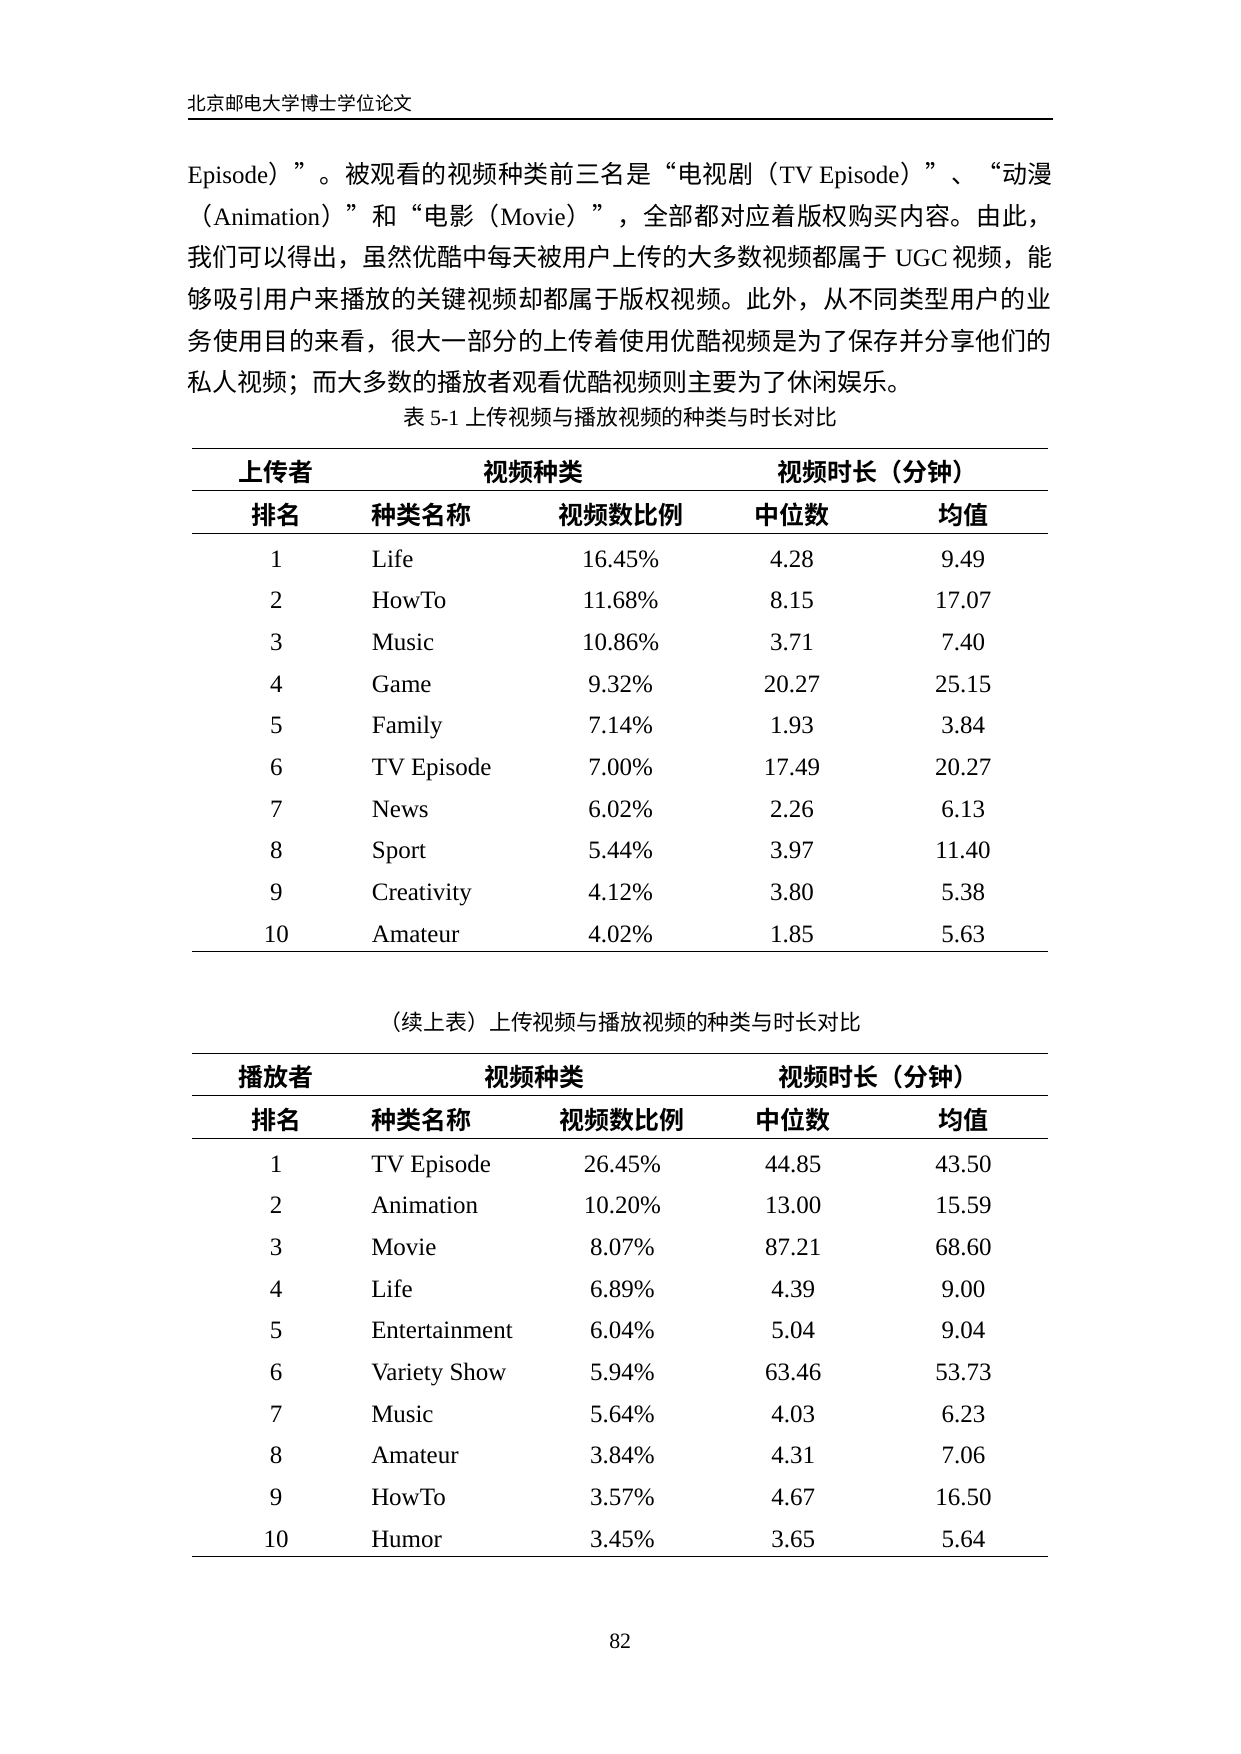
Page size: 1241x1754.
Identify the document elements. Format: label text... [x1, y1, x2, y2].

table_cell 9.32% [534, 659, 706, 701]
table_cell 9 [192, 1472, 360, 1514]
table_cell 3.65 [708, 1514, 878, 1556]
table_cell 10 [192, 1514, 360, 1556]
table_cell 种类名称 [360, 491, 534, 533]
table_cell 4.28 [706, 534, 877, 576]
table_cell 3.71 [706, 617, 877, 659]
table_cell HowTo [360, 1472, 536, 1514]
table_cell 中位数 [706, 491, 877, 533]
table_cell 7.40 [877, 617, 1048, 659]
table_cell 16.45% [534, 534, 706, 576]
table_cell 6.23 [878, 1389, 1048, 1431]
table_header 视频时长（分钟） [708, 1054, 1048, 1095]
table_header 视频种类 [360, 449, 706, 490]
table_cell Family [360, 701, 534, 742]
table_cell 15.59 [878, 1181, 1048, 1222]
table_cell 6 [192, 742, 360, 784]
table_cell 6.89% [536, 1264, 708, 1306]
table_cell 9.49 [877, 534, 1048, 576]
table_cell 9.04 [878, 1306, 1048, 1347]
table_cell 中位数 [708, 1096, 878, 1138]
table_cell Movie [360, 1222, 536, 1264]
table_cell 26.45% [536, 1139, 708, 1181]
table_cell 3.80 [706, 867, 877, 909]
table_cell 11.40 [877, 826, 1048, 867]
table_cell 7 [192, 1389, 360, 1431]
table_cell 1 [192, 1139, 360, 1181]
table_cell 6.02% [534, 784, 706, 826]
table_cell Animation [360, 1181, 536, 1222]
table_cell 排名 [192, 491, 360, 533]
table_cell 8 [192, 826, 360, 867]
table_cell 16.50 [878, 1472, 1048, 1514]
table_cell Humor [360, 1514, 536, 1556]
table_cell 2 [192, 1181, 360, 1222]
table_cell 8 [192, 1431, 360, 1472]
table_cell 6.04% [536, 1306, 708, 1347]
text （续上表）上传视频与播放视频的种类与时长对比 [187, 1005, 1053, 1037]
text 表5-1 上传视频与播放视频的种类与时长对比 [187, 400, 1053, 432]
table_cell Music [360, 1389, 536, 1431]
table_cell 20.27 [877, 742, 1048, 784]
table_cell 7 [192, 784, 360, 826]
table_header 视频种类 [360, 1054, 708, 1095]
table_cell 1 [192, 534, 360, 576]
table_cell 2 [192, 576, 360, 617]
table_cell 5.64 [878, 1514, 1048, 1556]
table_cell 3.57% [536, 1472, 708, 1514]
table_cell 5.44% [534, 826, 706, 867]
table_cell 8.15 [706, 576, 877, 617]
table_cell 3.84% [536, 1431, 708, 1472]
table_cell 4.02% [534, 909, 706, 951]
table_cell 7.00% [534, 742, 706, 784]
table_cell 1.85 [706, 909, 877, 951]
table_cell 25.15 [877, 659, 1048, 701]
table_cell Creativity [360, 867, 534, 909]
table_cell 种类名称 [360, 1096, 536, 1138]
table_cell 9 [192, 867, 360, 909]
table_cell 5 [192, 1306, 360, 1347]
table_cell 20.27 [706, 659, 877, 701]
table_cell Game [360, 659, 534, 701]
table_cell TV Episode [360, 742, 534, 784]
table_cell Life [360, 534, 534, 576]
table_cell 43.50 [878, 1139, 1048, 1181]
table_cell 4.31 [708, 1431, 878, 1472]
table_cell Amateur [360, 1431, 536, 1472]
table_header 播放者 [192, 1054, 360, 1095]
table_cell News [360, 784, 534, 826]
table_cell 视频数比例 [536, 1096, 708, 1138]
table_cell 63.46 [708, 1347, 878, 1389]
table_cell 3 [192, 617, 360, 659]
table_cell 视频数比例 [534, 491, 706, 533]
table_cell 10 [192, 909, 360, 951]
table_cell 68.60 [878, 1222, 1048, 1264]
table_cell 4 [192, 1264, 360, 1306]
table_cell 17.49 [706, 742, 877, 784]
table_cell 7.06 [878, 1431, 1048, 1472]
table_cell 4.67 [708, 1472, 878, 1514]
table_cell 3.45% [536, 1514, 708, 1556]
table_cell Entertainment [360, 1306, 536, 1347]
table_cell 5.04 [708, 1306, 878, 1347]
table_cell Variety Show [360, 1347, 536, 1389]
table_cell TV Episode [360, 1139, 536, 1181]
table_cell 排名 [192, 1096, 360, 1138]
table_cell 1.93 [706, 701, 877, 742]
table_cell Amateur [360, 909, 534, 951]
table_cell 3.97 [706, 826, 877, 867]
table_cell 44.85 [708, 1139, 878, 1181]
table_cell 87.21 [708, 1222, 878, 1264]
table_cell HowTo [360, 576, 534, 617]
table_cell 4 [192, 659, 360, 701]
table_cell 6.13 [877, 784, 1048, 826]
table_cell 4.12% [534, 867, 706, 909]
table_cell 10.86% [534, 617, 706, 659]
table_cell 4.39 [708, 1264, 878, 1306]
table_cell 11.68% [534, 576, 706, 617]
table_cell 53.73 [878, 1347, 1048, 1389]
table_cell 8.07% [536, 1222, 708, 1264]
table_cell 均值 [877, 491, 1048, 533]
table_cell 5.38 [877, 867, 1048, 909]
table_cell 6 [192, 1347, 360, 1389]
table_cell 2.26 [706, 784, 877, 826]
table_cell 9.00 [878, 1264, 1048, 1306]
table_cell 7.14% [534, 701, 706, 742]
table_cell 10.20% [536, 1181, 708, 1222]
table_cell Sport [360, 826, 534, 867]
table_cell 5.63 [877, 909, 1048, 951]
table_cell Music [360, 617, 534, 659]
table_cell 均值 [878, 1096, 1048, 1138]
table_header 上传者 [192, 449, 360, 490]
table_cell 3 [192, 1222, 360, 1264]
table_cell 3.84 [877, 701, 1048, 742]
table_cell 4.03 [708, 1389, 878, 1431]
table_cell 17.07 [877, 576, 1048, 617]
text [187, 150, 1053, 400]
table_cell 5.94% [536, 1347, 708, 1389]
table_cell 13.00 [708, 1181, 878, 1222]
table_cell 5.64% [536, 1389, 708, 1431]
table_cell Life [360, 1264, 536, 1306]
table_header 视频时长（分钟） [706, 449, 1048, 490]
table_cell 5 [192, 701, 360, 742]
